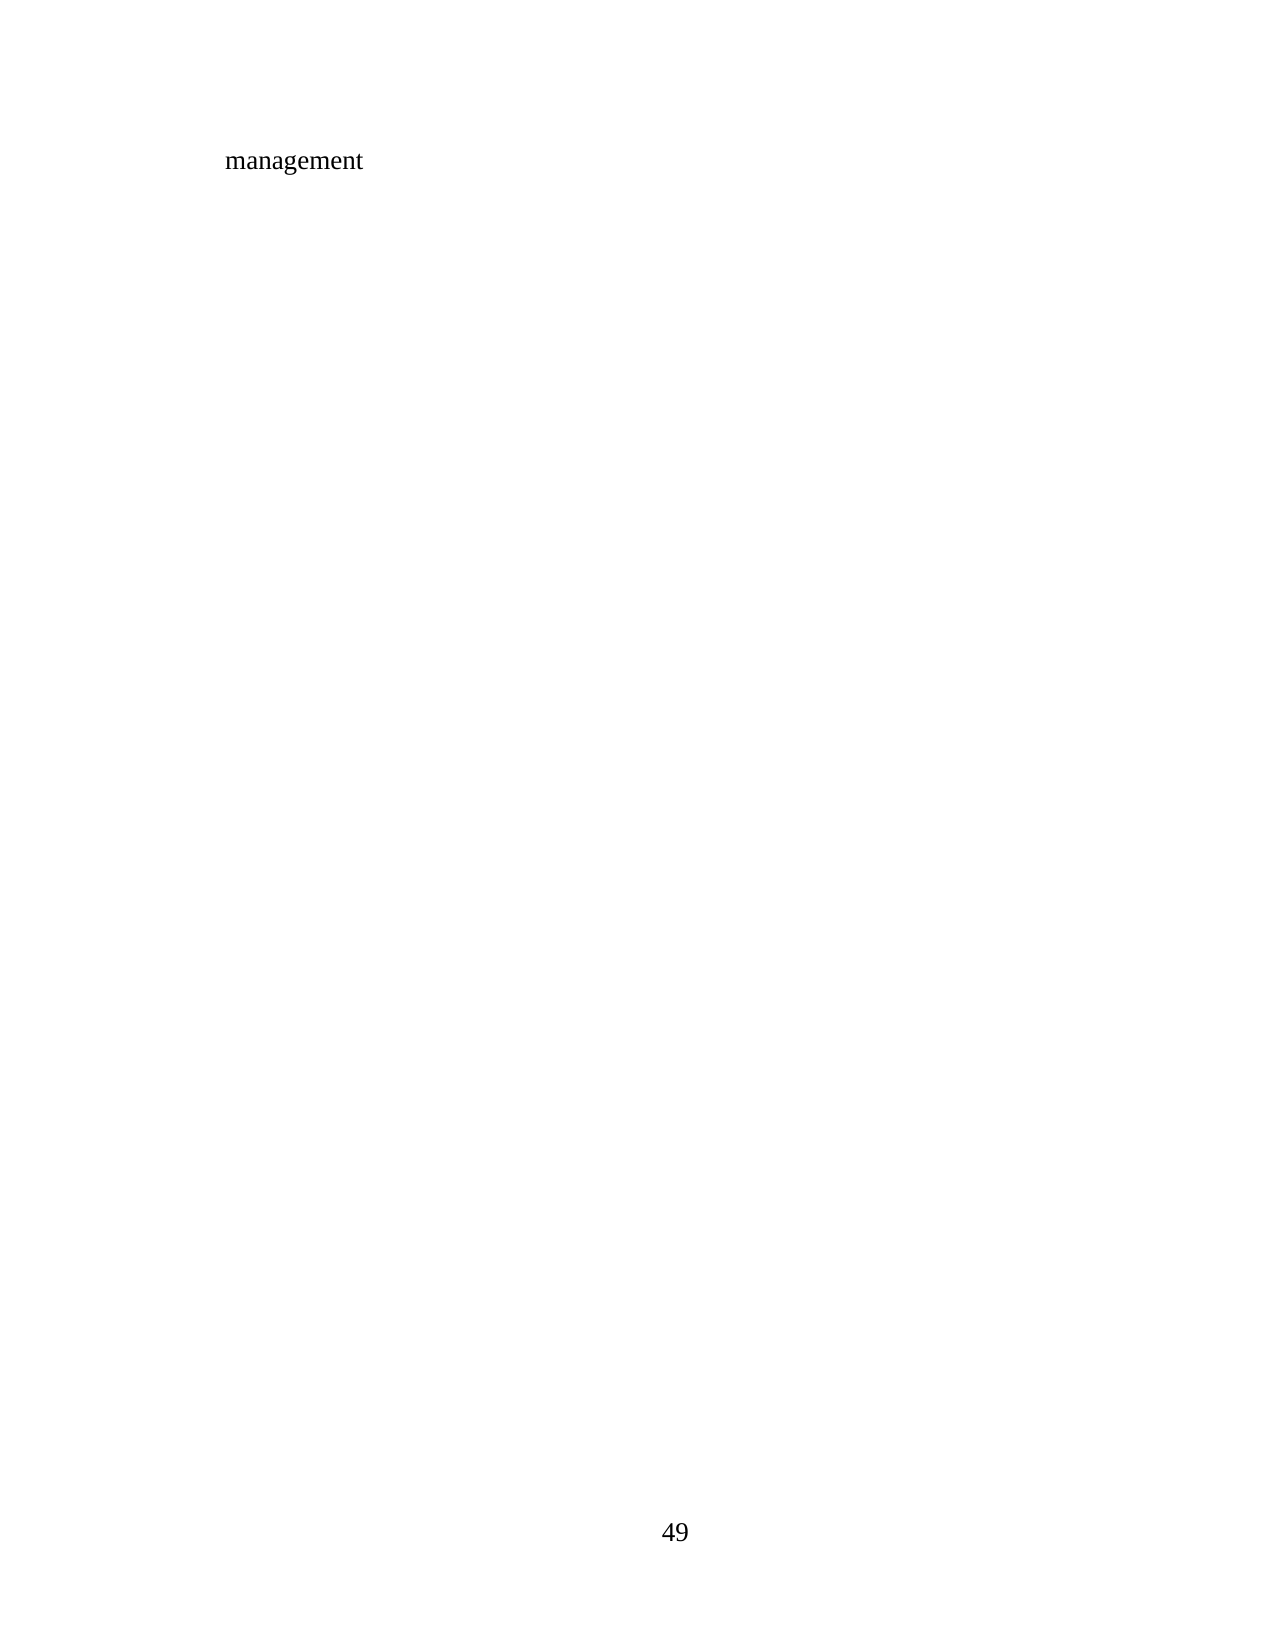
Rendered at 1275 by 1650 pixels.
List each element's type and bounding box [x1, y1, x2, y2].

text [225, 144, 1125, 175]
